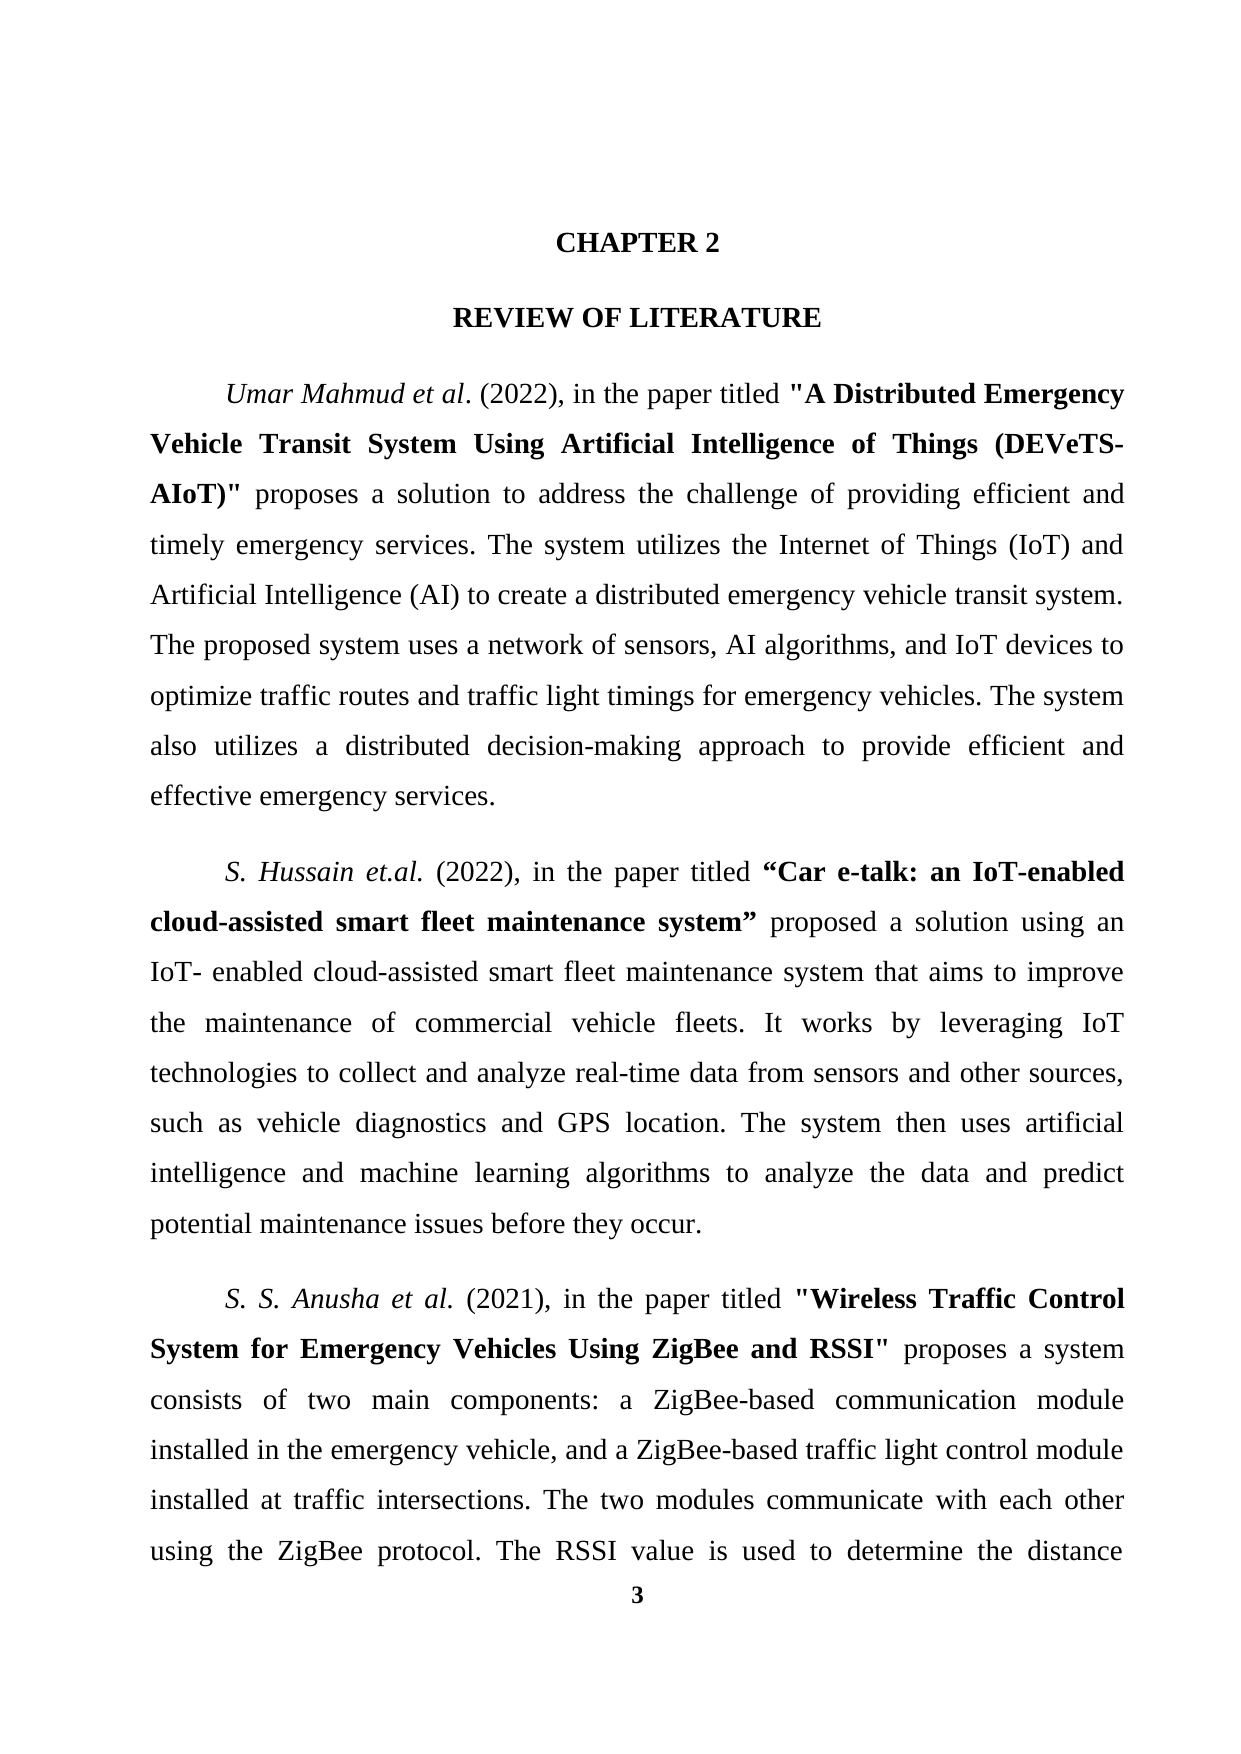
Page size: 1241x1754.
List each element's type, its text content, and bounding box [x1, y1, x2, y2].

text CHAPTER 2 [150, 225, 1125, 259]
text Umar Mahmud et al. (2022), in the paper titled "A Distributed Emergency Vehicle Transit System Using Artificial Intelligence of Things (DEVeTS- AIoT)" proposes a solution to address the challenge of providing efficient and timely emergency services. The system utilizes the Internet of Things (IoT) and Artificial Intelligence (AI) to create a distributed emergency vehicle transit system. The proposed system uses a network of sensors, AI algorithms, and IoT devices to optimize traffic routes and traffic light timings for emergency vehicles. The system also utilizes a distributed decision-making approach to provide efficient and effective emergency services. [150, 376, 1125, 812]
text S. Hussain et.al. (2022), in the paper titled “Car e-talk: an IoT-enabled cloud-assisted smart fleet maintenance system” proposed a solution using an IoT- enabled cloud-assisted smart fleet maintenance system that aims to improve the maintenance of commercial vehicle fleets. It works by leveraging IoT technologies to collect and analyze real-time data from sensors and other sources, such as vehicle diagnostics and GPS location. The system then uses artificial intelligence and machine learning algorithms to analyze the data and predict potential maintenance issues before they occur. [150, 854, 1125, 1239]
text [150, 1281, 1125, 1566]
text REVIEW OF LITERATURE [150, 301, 1125, 334]
